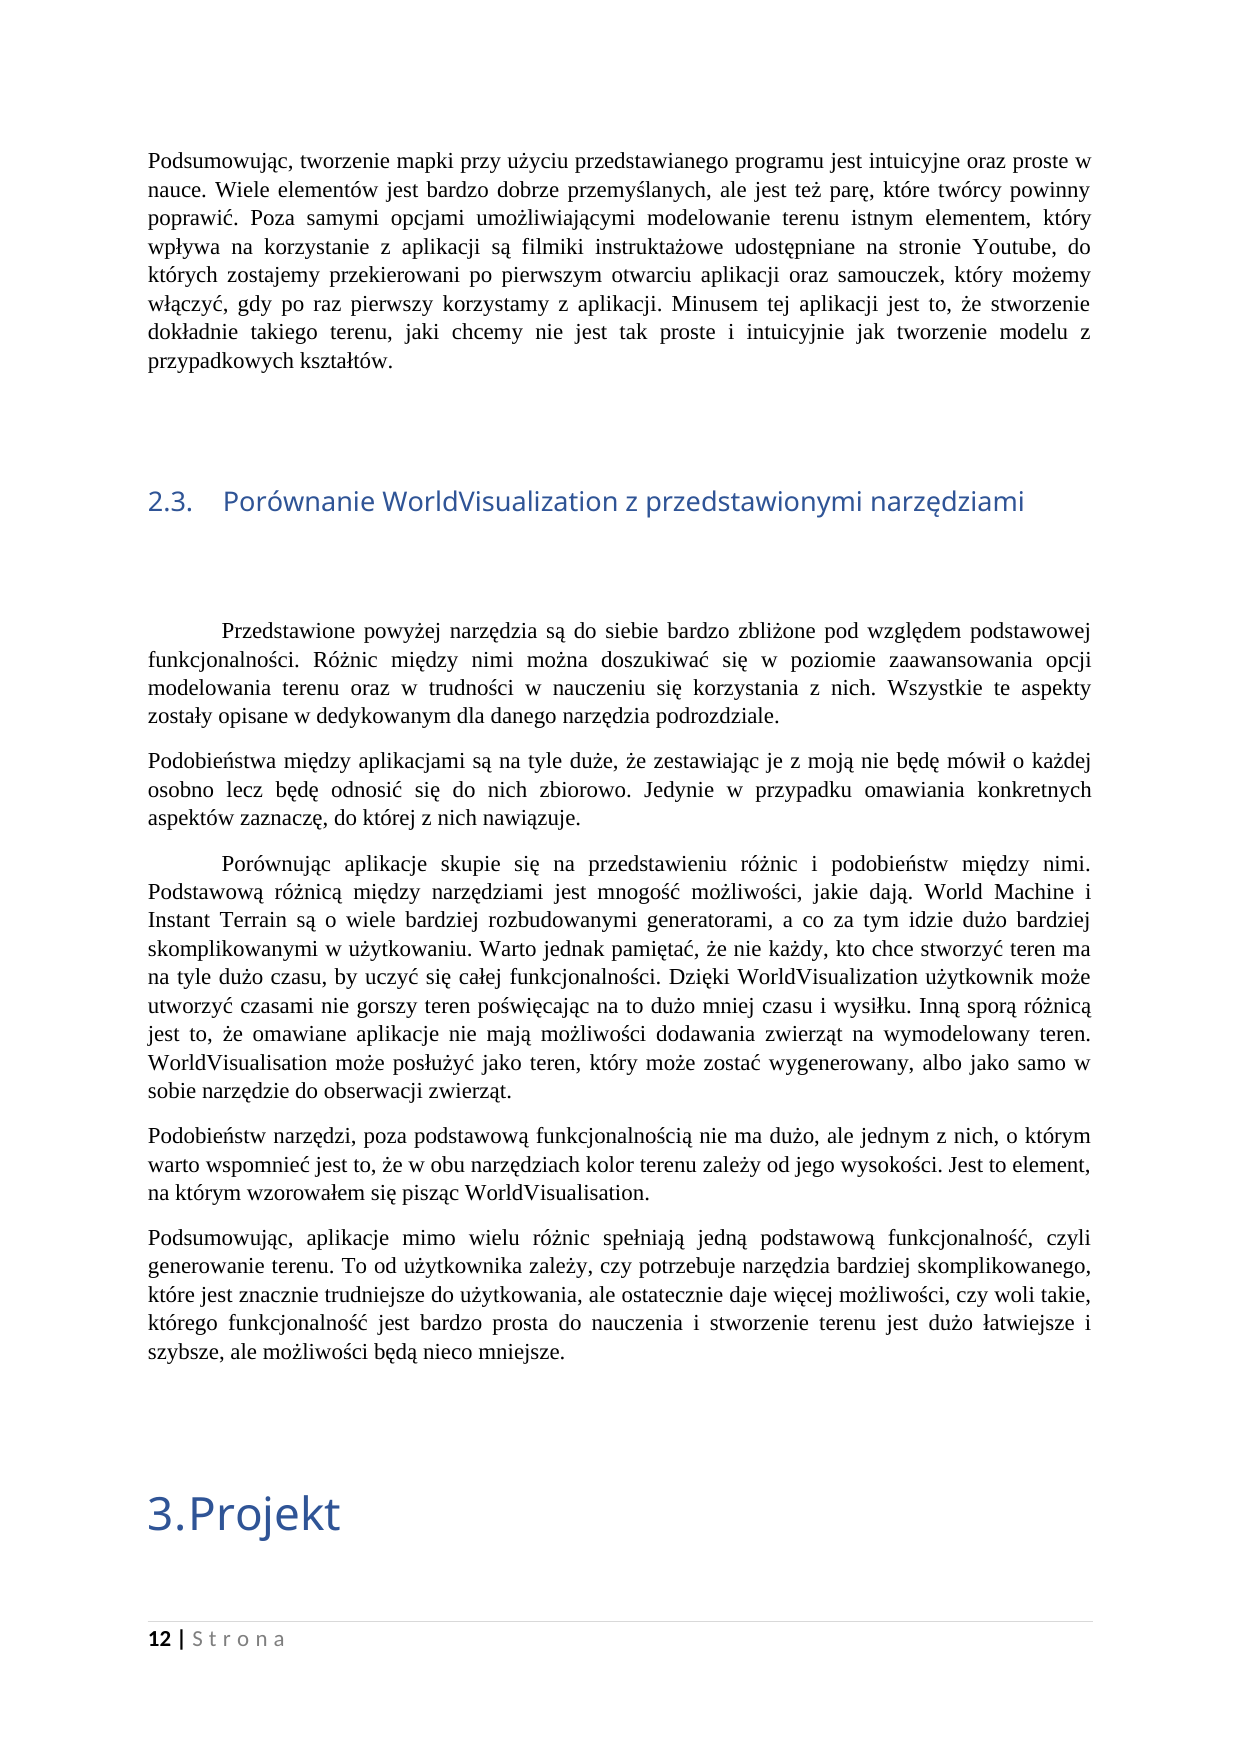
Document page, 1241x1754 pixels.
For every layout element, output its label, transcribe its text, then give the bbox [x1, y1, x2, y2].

subtitle Projekt [148, 1482, 1093, 1544]
text Podsumowując, tworzenie mapki przy użyciu przedstawianego programu jest intuicyjne oraz proste w nauce. Wiele elementów jest bardzo dobrze przemyślanych, ale jest też parę, które twórcy powinny poprawić. Poza samymi opcjami umożliwiającymi modelowanie terenu istnym elementem, który wpływa na korzystanie z aplikacji są filmiki instruktażowe udostępniane na stronie Youtube, do których zostajemy przekierowani po pierwszym otwarciu aplikacji oraz samouczek, który możemy włączyć, gdy po raz pierwszy korzystamy z aplikacji. Minusem tej aplikacji jest to, że stworzenie dokładnie takiego terenu, jaki chcemy nie jest tak proste i intuicyjnie jak tworzenie modelu z przypadkowych kształtów. [148, 148, 1093, 373]
text Przedstawione powyżej narzędzia są do siebie bardzo zbliżone pod względem podstawowej funkcjonalności. Różnic między nimi można doszukiwać się w poziomie zaawansowania opcji modelowania terenu oraz w trudności w nauczeniu się korzystania z nich. Wszystkie te aspekty zostały opisane w dedykowanym dla danego narzędzia podrozdziale. [148, 617, 1093, 729]
text Porównując aplikacje skupie się na przedstawieniu różnic i podobieństw między nimi. Podstawową różnicą między narzędziami jest mnogość możliwości, jakie dają. World Machine i Instant Terrain są o wiele bardziej rozbudowanymi generatorami, a co za tym idzie dużo bardziej skomplikowanymi w użytkowaniu. Warto jednak pamiętać, że nie każdy, kto chce stworzyć teren ma na tyle dużo czasu, by uczyć się całej funkcjonalności. Dzięki WorldVisualization użytkownik może utworzyć czasami nie gorszy teren poświęcając na to dużo mniej czasu i wysiłku. Inną sporą różnicą jest to, że omawiane aplikacje nie mają możliwości dodawania zwierząt na wymodelowany teren. WorldVisualisation może posłużyć jako teren, który może zostać wygenerowany, albo jako samo w sobie narzędzie do obserwacji zwierząt. [148, 849, 1093, 1103]
text Podsumowując, aplikacje mimo wielu różnic spełniają jedną podstawową funkcjonalność, czyli generowanie terenu. To od użytkownika zależy, czy potrzebuje narzędzia bardziej skomplikowanego, które jest znacznie trudniejsze do użytkowania, ale ostatecznie daje więcej możliwości, czy woli takie, którego funkcjonalność jest bardzo prosta do nauczenia i stworzenie terenu jest dużo łatwiejsze i szybsze, ale możliwości będą nieco mniejsze. [148, 1224, 1093, 1364]
subtitle Porównanie WorldVisualization z przedstawionymi narzędziami [148, 482, 1093, 519]
text Podobieństwa między aplikacjami są na tyle duże, że zestawiając je z moją nie będę mówił o każdej osobno lecz będę odnosić się do nich zbiorowo. Jedynie w przypadku omawiania konkretnych aspektów zaznaczę, do której z nich nawiązuje. [148, 748, 1093, 831]
text Podobieństw narzędzi, poza podstawową funkcjonalnością nie ma dużo, ale jednym z nich, o którym warto wspomnieć jest to, że w obu narzędziach kolor terenu zależy od jego wysokości. Jest to element, na którym wzorowałem się pisząc WorldVisualisation. [148, 1122, 1093, 1205]
